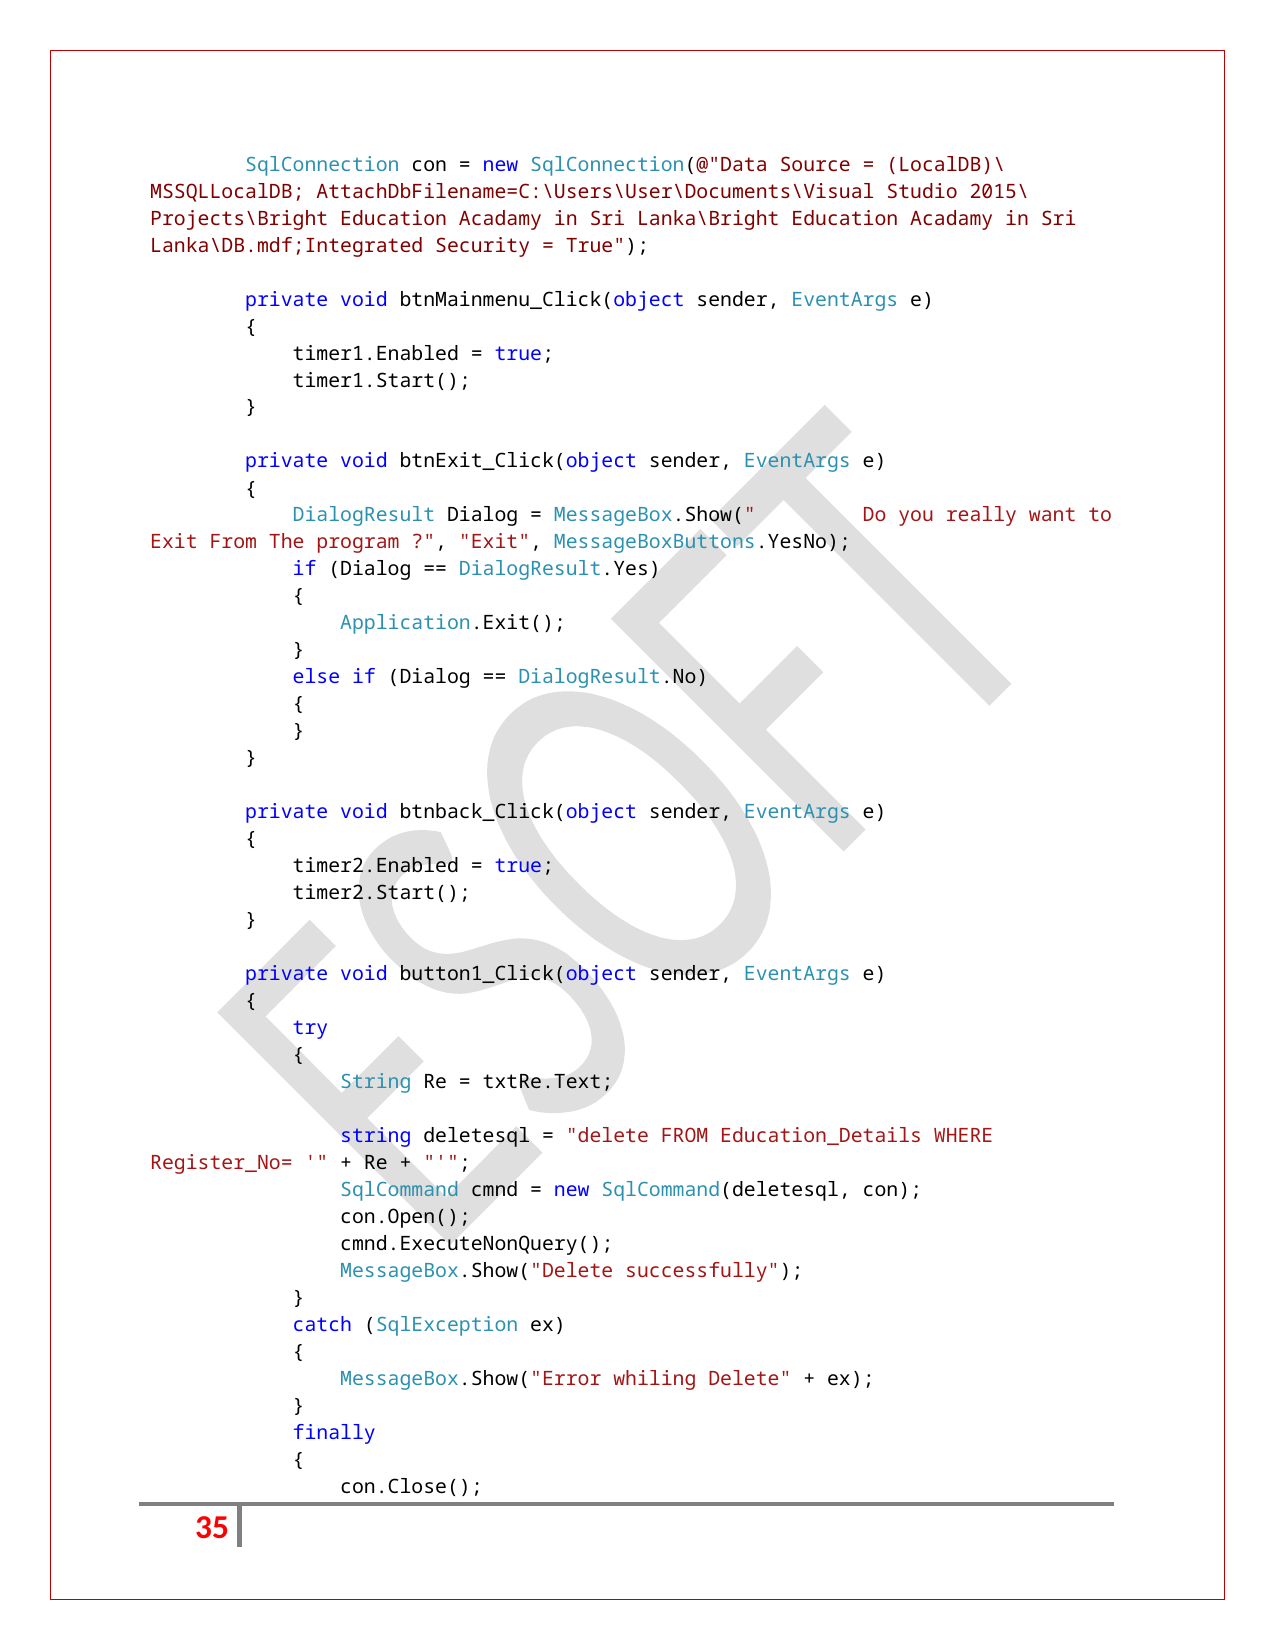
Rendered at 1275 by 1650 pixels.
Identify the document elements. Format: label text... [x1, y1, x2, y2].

text timer2.Enabled = true; [150, 851, 1125, 878]
text con.Close(); [150, 1472, 1125, 1499]
text timer2.Start(); [150, 878, 1125, 905]
text private void btnback_Click(object sender, EventArgs e) [150, 797, 1125, 824]
text private void button1_Click(object sender, EventArgs e) [150, 959, 1125, 986]
text String Re = txtRe.Text; [150, 1067, 1125, 1094]
text if (Dialog == DialogResult.Yes) [150, 555, 1125, 582]
text SqlConnection con = new SqlConnection(@"Data Source = (LocalDB)\MSSQLLocalDB; AttachDbFilename=C:\Users\User\Documents\Visual Studio 2015\Projects\Bright Education Acadamy in Sri Lanka\Bright Education Acadamy in Sri Lanka\DB.mdf;Integrated Security = True"); [150, 150, 1125, 258]
text finally [150, 1418, 1125, 1445]
text { [150, 1445, 1125, 1472]
text } [150, 636, 1125, 663]
text } [150, 1391, 1125, 1418]
text DialogResult Dialog = MessageBox.Show(" Do you really want to Exit From The program ?", "Exit", MessageBoxButtons.YesNo); [150, 501, 1125, 555]
text } [150, 743, 1125, 771]
text } [150, 1283, 1125, 1310]
text { [150, 986, 1125, 1013]
text private void btnExit_Click(object sender, EventArgs e) [150, 447, 1125, 474]
text cmnd.ExecuteNonQuery(); [150, 1229, 1125, 1256]
text try [150, 1013, 1125, 1040]
text { [150, 582, 1125, 609]
text string deletesql = "delete FROM Education_Details WHERE Register_No= '" + Re + "'"; [150, 1121, 1125, 1175]
text private void btnMainmenu_Click(object sender, EventArgs e) [150, 285, 1125, 312]
text } [150, 905, 1125, 932]
text { [150, 1040, 1125, 1067]
text { [150, 1337, 1125, 1364]
text MessageBox.Show("Delete successfully"); [150, 1256, 1125, 1283]
text timer1.Enabled = true; [150, 339, 1125, 366]
text catch (SqlException ex) [150, 1310, 1125, 1337]
text timer1.Start(); [150, 366, 1125, 393]
text Application.Exit(); [150, 609, 1125, 636]
text { [150, 312, 1125, 339]
text MessageBox.Show("Error whiling Delete" + ex); [150, 1364, 1125, 1391]
text else if (Dialog == DialogResult.No) [150, 663, 1125, 689]
text } [150, 393, 1125, 420]
text { [150, 474, 1125, 501]
text con.Open(); [150, 1202, 1125, 1229]
text { [150, 824, 1125, 851]
text } [150, 717, 1125, 743]
text { [150, 689, 1125, 717]
text SqlCommand cmnd = new SqlCommand(deletesql, con); [150, 1175, 1125, 1202]
